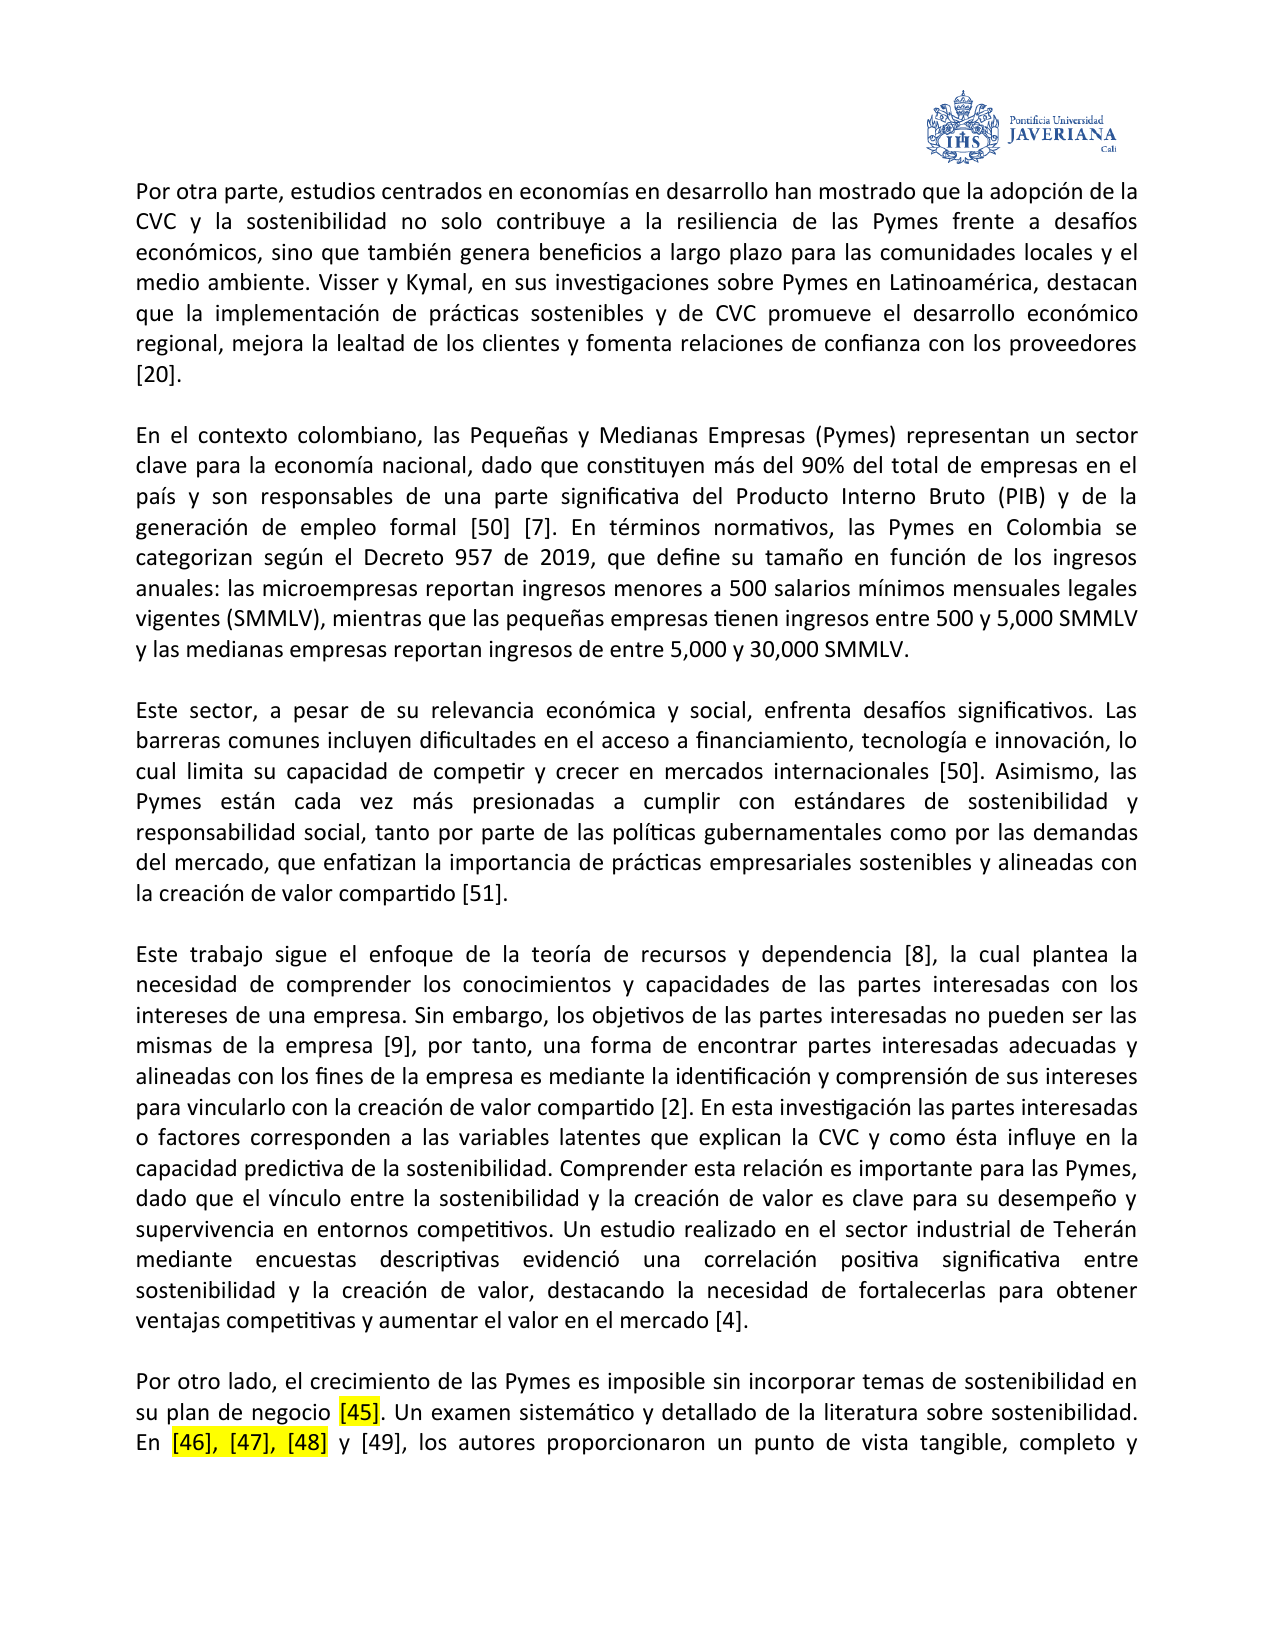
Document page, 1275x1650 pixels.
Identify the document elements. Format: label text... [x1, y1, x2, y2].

text Este sector, a pesar de su relevancia económica y social, enfrenta desafíos significativos. Las barreras comunes incluyen dificultades en el acceso a financiamiento, tecnología e innovación, lo cual limita su capacidad de competir y crecer en mercados internacionales [50]. Asimismo, las Pymes están cada vez más presionadas a cumplir con estándares de sostenibilidad y responsabilidad social, tanto por parte de las políticas gubernamentales como por las demandas del mercado, que enfatizan la importancia de prácticas empresariales sostenibles y alineadas con la creación de valor compartido [51]. [135, 694, 1139, 907]
text Por otra parte, estudios centrados en economías en desarrollo han mostrado que la adopción de la CVC y la sostenibilidad no solo contribuye a la resiliencia de las Pymes frente a desafíos económicos, sino que también genera beneficios a largo plazo para las comunidades locales y el medio ambiente. Visser y Kymal, en sus investigaciones sobre Pymes en Latinoamérica, destacan que la implementación de prácticas sostenibles y de CVC promueve el desarrollo económico regional, mejora la lealtad de los clientes y fomenta relaciones de confianza con los proveedores [20]. [135, 175, 1139, 389]
picture [917, 78, 1125, 175]
text Este trabajo sigue el enfoque de la teoría de recursos y dependencia [8], la cual plantea la necesidad de comprender los conocimientos y capacidades de las partes interesadas con los intereses de una empresa. Sin embargo, los objetivos de las partes interesadas no pueden ser las mismas de la empresa [9], por tanto, una forma de encontrar partes interesadas adecuadas y alineadas con los fines de la empresa es mediante la identificación y comprensión de sus intereses para vincularlo con la creación de valor compartido [2]. En esta investigación las partes interesadas o factores corresponden a las variables latentes que explican la CVC y como ésta influye en la capacidad predictiva de la sostenibilidad. Comprender esta relación es importante para las Pymes, dado que el vínculo entre la sostenibilidad y la creación de valor es clave para su desempeño y supervivencia en entornos competitivos. Un estudio realizado en el sector industrial de Teherán mediante encuestas descriptivas evidenció una correlación positiva significativa entre sostenibilidad y la creación de valor, destacando la necesidad de fortalecerlas para obtener ventajas competitivas y aumentar el valor en el mercado [4]. [135, 938, 1139, 1335]
text En el contexto colombiano, las Pequeñas y Medianas Empresas (Pymes) representan un sector clave para la economía nacional, dado que constituyen más del 90% del total de empresas en el país y son responsables de una parte significativa del Producto Interno Bruto (PIB) y de la generación de empleo formal [50] [7]. En términos normativos, las Pymes en Colombia se categorizan según el Decreto 957 de 2019, que define su tamaño en función de los ingresos anuales: las microempresas reportan ingresos menores a 500 salarios mínimos mensuales legales vigentes (SMMLV), mientras que las pequeñas empresas tienen ingresos entre 500 y 5,000 SMMLV y las medianas empresas reportan ingresos de entre 5,000 y 30,000 SMMLV. [135, 419, 1139, 663]
